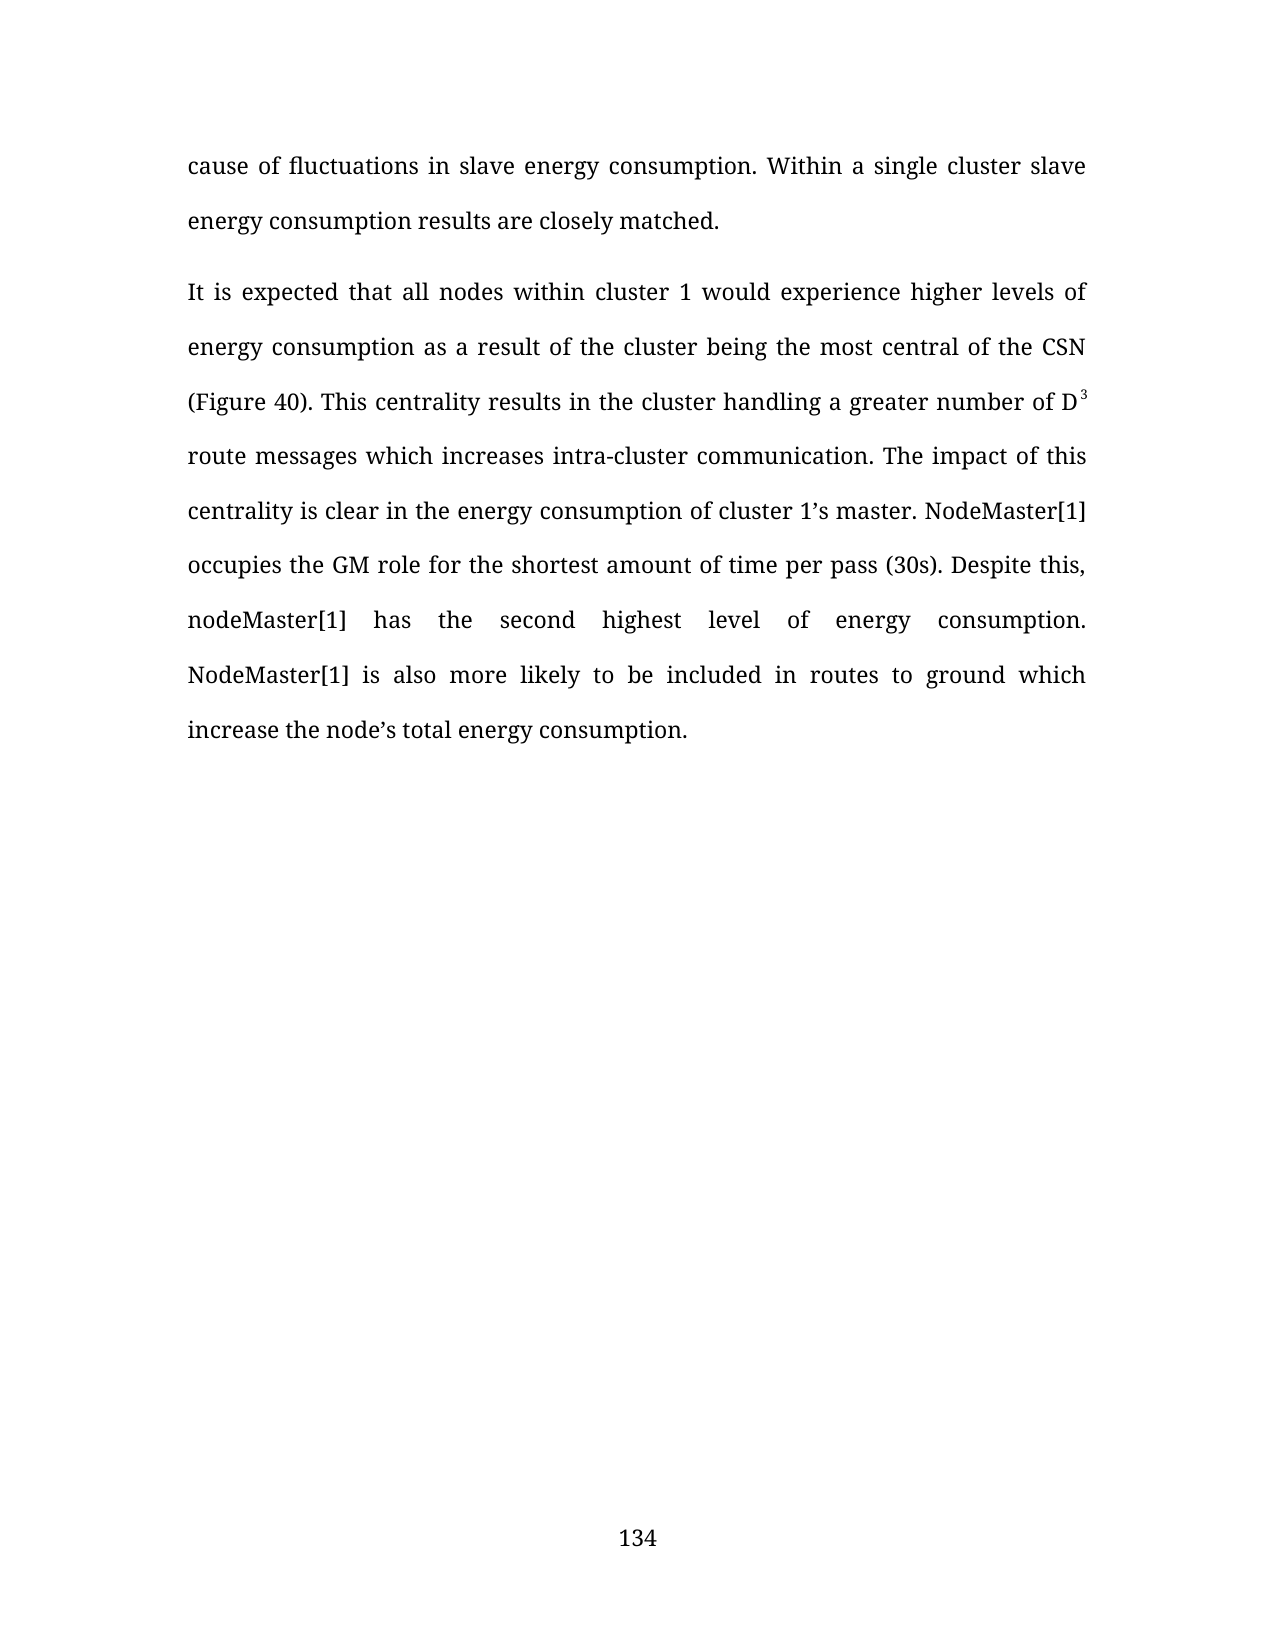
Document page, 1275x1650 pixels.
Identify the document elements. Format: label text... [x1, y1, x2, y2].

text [187, 150, 1087, 236]
text It is expected that all nodes within cluster 1 would experience higher levels of energy consumption as a result of the cluster being the most central of the CSN (Figure 40). This centrality results in the cluster handling a greater number of D3 route messages which increases intra-cluster communication. The impact of this centrality is clear in the energy consumption of cluster 1’s master. NodeMaster[1] occupies the GM role for the shortest amount of time per pass (30s). Despite this, nodeMaster[1] has the second highest level of energy consumption. NodeMaster[1] is also more likely to be included in routes to ground which increase the node’s total energy consumption. [187, 276, 1087, 745]
